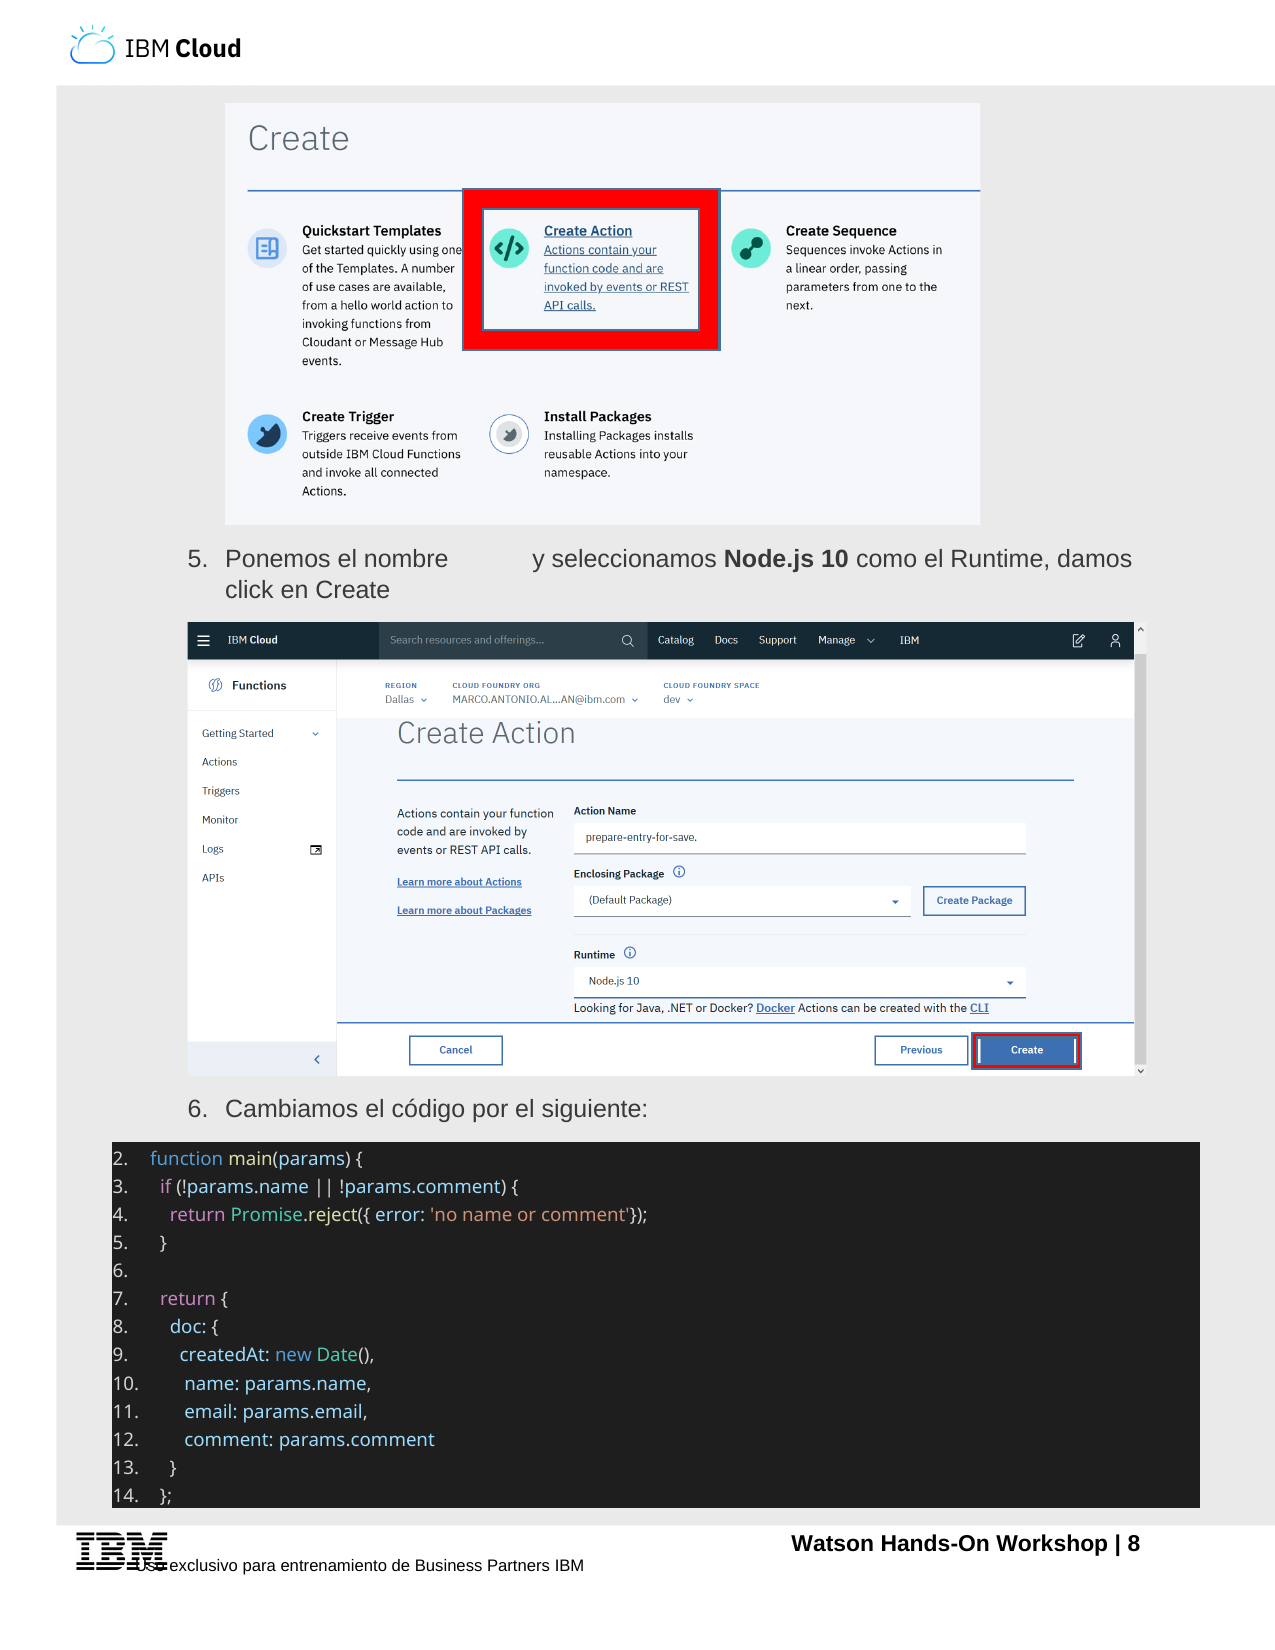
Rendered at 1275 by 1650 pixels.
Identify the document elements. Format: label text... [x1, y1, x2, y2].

picture [75, 1531, 170, 1572]
list if (!params.name || !params.comment) { [112, 1170, 1200, 1198]
list Cambiamos el código por el siguiente: [187, 1094, 1140, 1123]
list } [112, 1227, 1200, 1255]
list return { [112, 1283, 1200, 1311]
list comment: params.comment [112, 1423, 1200, 1452]
list }; [112, 1480, 1200, 1508]
list function main(params) { [112, 1142, 1200, 1170]
list email: params.email, [112, 1395, 1200, 1423]
list } [112, 1452, 1200, 1480]
list Ponemos el nombre y seleccionamos Node.js 10 como el Runtime, damos click en Create [187, 544, 1140, 604]
picture [187, 622, 1147, 1076]
list doc: { [112, 1311, 1200, 1339]
picture [225, 103, 981, 525]
picture [51, 25, 259, 82]
list createdAt: new Date(), [112, 1339, 1200, 1367]
list name: params.name, [112, 1367, 1200, 1395]
list return Promise.reject({ error: 'no name or comment'}); [112, 1198, 1200, 1227]
